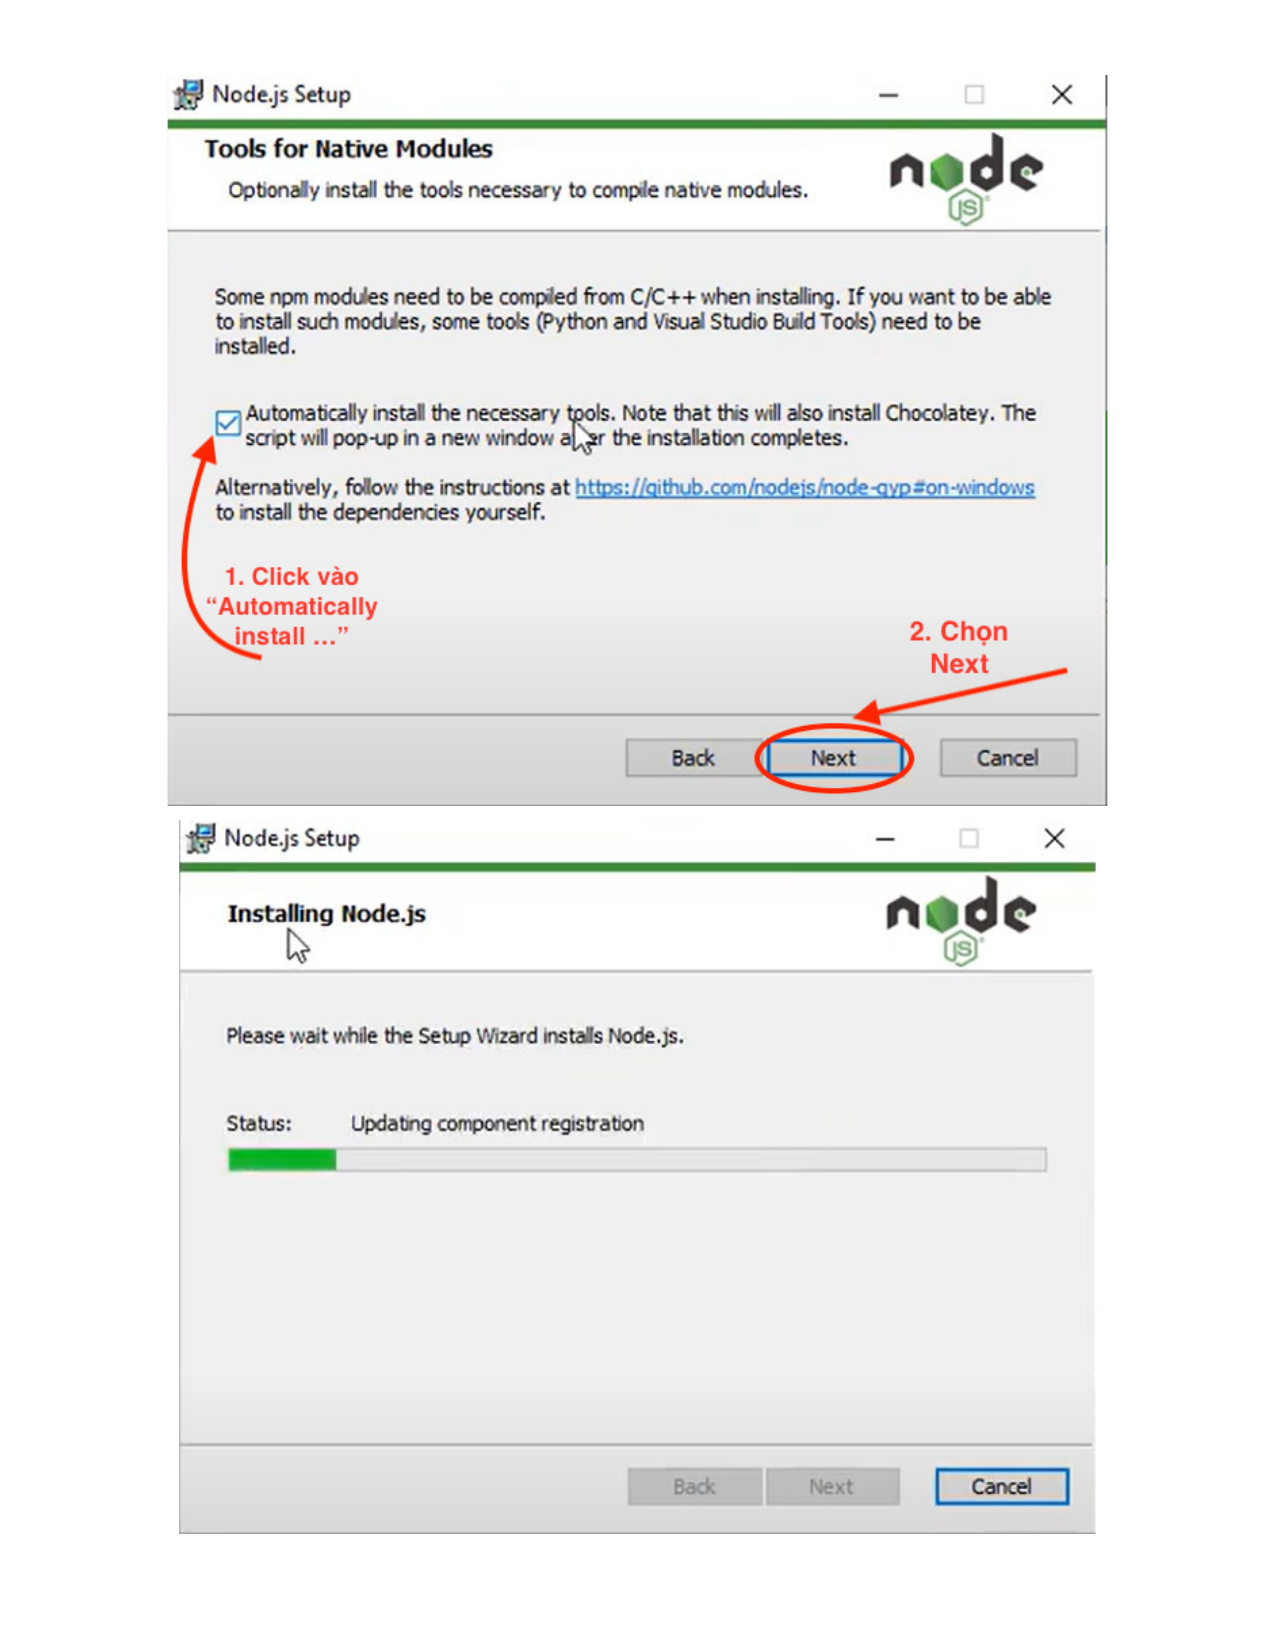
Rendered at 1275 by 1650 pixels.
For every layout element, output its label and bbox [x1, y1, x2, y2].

picture [167, 75, 1108, 806]
picture [179, 820, 1096, 1534]
